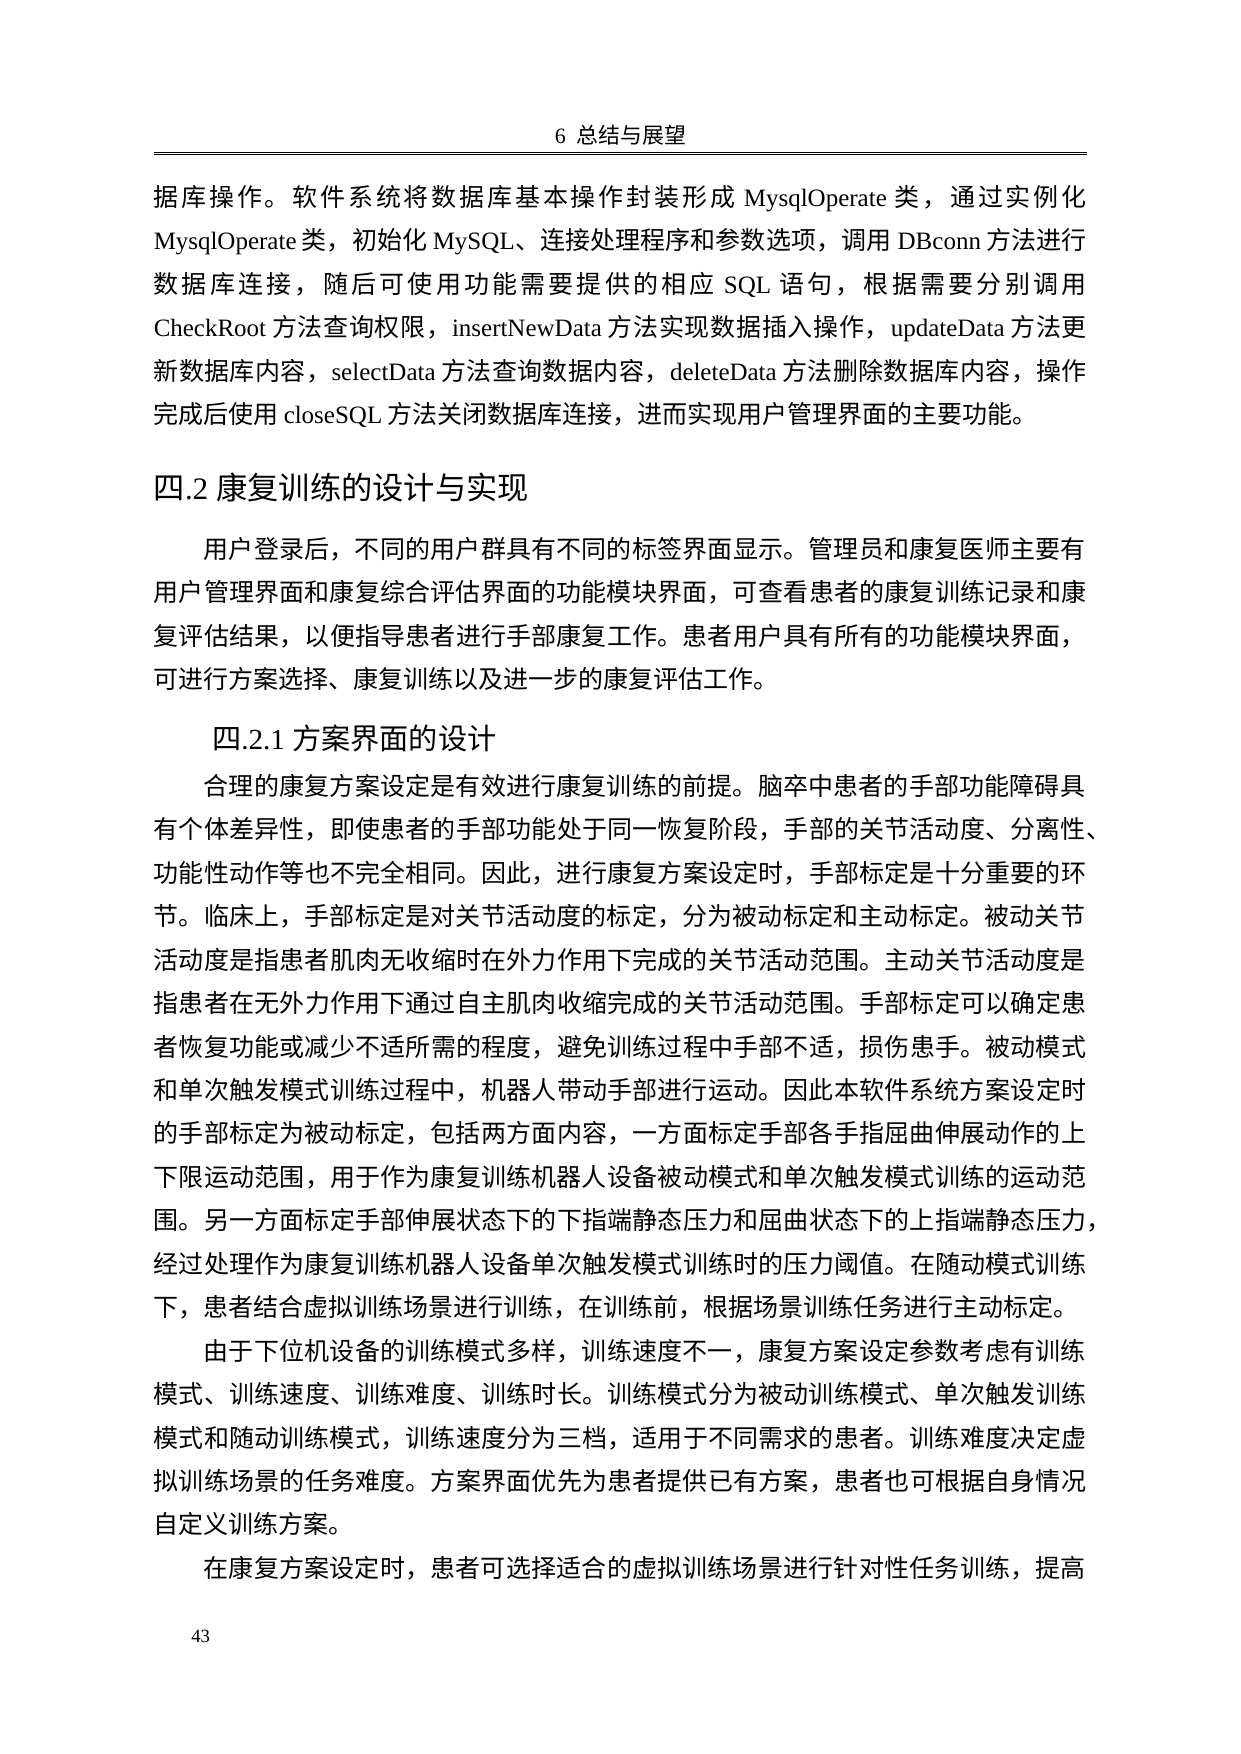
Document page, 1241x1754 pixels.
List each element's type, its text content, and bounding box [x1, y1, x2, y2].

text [153, 1548, 1087, 1584]
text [153, 177, 1087, 431]
text 由于下位机设备的训练模式多样，训练速度不一，康复方案设定参数考虑有训练模式、训练速度、训练难度、训练时长。训练模式分为被动训练模式、单次触发训练模式和随动训练模式，训练速度分为三档，适用于不同需求的患者。训练难度决定虚拟训练场景的任务难度。方案界面优先为患者提供已有方案，患者也可根据自身情况自定义训练方案。 [153, 1331, 1087, 1541]
subtitle 康复训练的设计与实现 [153, 463, 1087, 508]
text 用户登录后，不同的用户群具有不同的标签界面显示。管理员和康复医师主要有用户管理界面和康复综合评估界面的功能模块界面，可查看患者的康复训练记录和康复评估结果，以便指导患者进行手部康复工作。患者用户具有所有的功能模块界面，可进行方案选择、康复训练以及进一步的康复评估工作。 [153, 529, 1087, 696]
subtitle 方案界面的设计 [153, 716, 1087, 758]
text 合理的康复方案设定是有效进行康复训练的前提。脑卒中患者的手部功能障碍具有个体差异性，即使患者的手部功能处于同一恢复阶段，手部的关节活动度、分离性、功能性动作等也不完全相同。因此，进行康复方案设定时，手部标定是十分重要的环节。临床上，手部标定是对关节活动度的标定，分为被动标定和主动标定。被动关节活动度是指患者肌肉无收缩时在外力作用下完成的关节活动范围。主动关节活动度是指患者在无外力作用下通过自主肌肉收缩完成的关节活动范围。手部标定可以确定患者恢复功能或减少不适所需的程度，避免训练过程中手部不适，损伤患手。被动模式和单次触发模式训练过程中，机器人带动手部进行运动。因此本软件系统方案设定时的手部标定为被动标定，包括两方面内容，一方面标定手部各手指屈曲伸展动作的上下限运动范围，用于作为康复训练机器人设备被动模式和单次触发模式训练的运动范围。另一方面标定手部伸展状态下的下指端静态压力和屈曲状态下的上指端静态压力，经过处理作为康复训练机器人设备单次触发模式训练时的压力阈值。在随动模式训练下，患者结合虚拟训练场景进行训练，在训练前，根据场景训练任务进行主动标定。 [153, 766, 1087, 1324]
